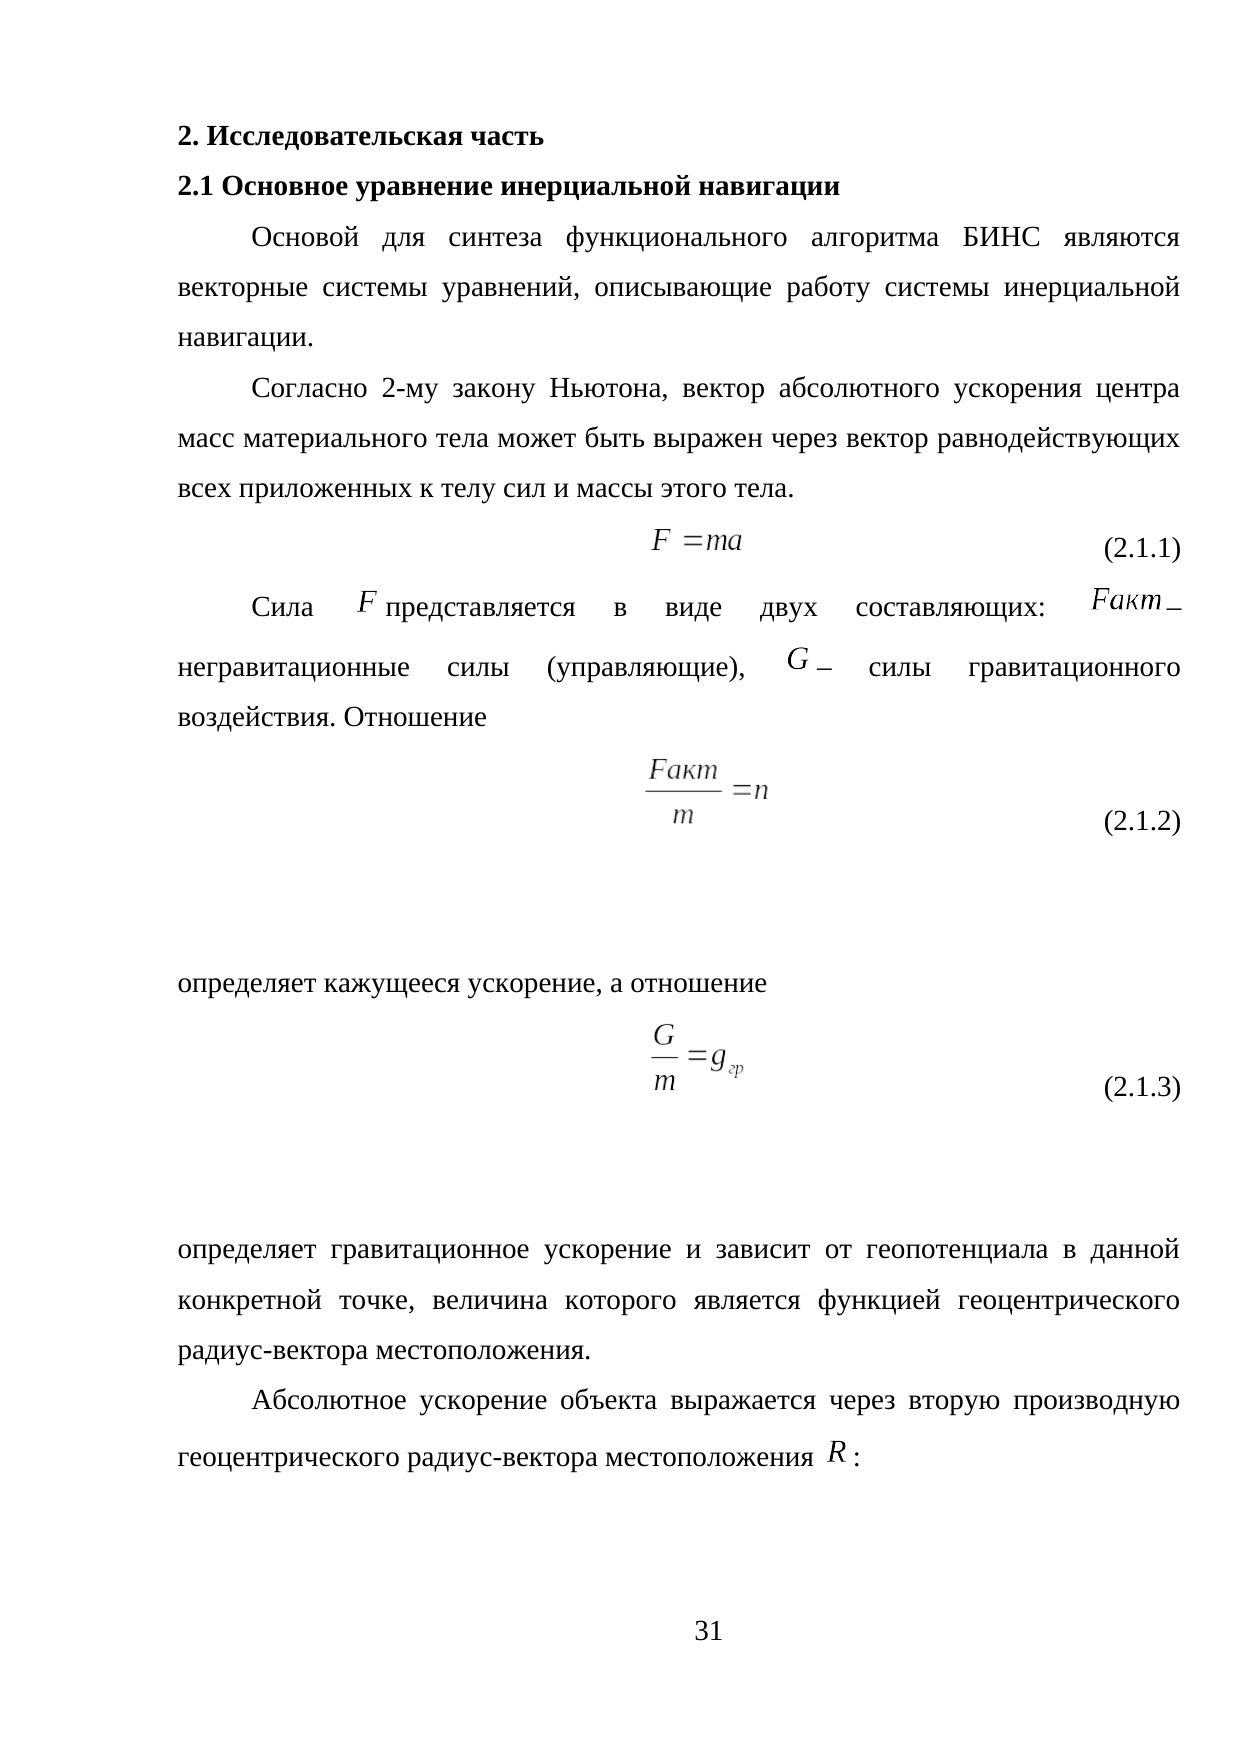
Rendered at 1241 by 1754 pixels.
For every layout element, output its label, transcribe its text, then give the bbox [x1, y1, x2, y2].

text 2.1 Основное уравнение инерциальной навигации [177, 168, 1181, 202]
text Согласно 2-му закону Ньютона, вектор абсолютного ускорения центра масс материального тела может быть выражен через вектор равнодействующих всех приложенных к телу сил и массы этого тела. [177, 370, 1181, 504]
text Сила представляется в виде двух составляющих: – негравитационные силы (управляющие), – силы гравитационного воздействия. Отношение [177, 580, 1181, 733]
text (2.1.3) [177, 1016, 1181, 1159]
text определяет гравитационное ускорение и зависит от геопотенциала в данной конкретной точке, величина которого является функцией геоцентрического радиус-вектора местоположения. [177, 1231, 1181, 1366]
text 2. Исследовательская часть [177, 118, 1181, 152]
text Основой для синтеза функционального алгоритма БИНС являются векторные системы уравнений, описывающие работу системы инерциальной навигации. [177, 219, 1181, 353]
text Абсолютное ускорение объекта выражается через вторую производную геоцентрического радиус-вектора местоположения : [177, 1382, 1181, 1473]
text определяет кажущееся ускорение, а отношение [177, 965, 1181, 999]
text (2.1.2) [177, 750, 1181, 893]
text (2.1.1) [177, 521, 1181, 563]
